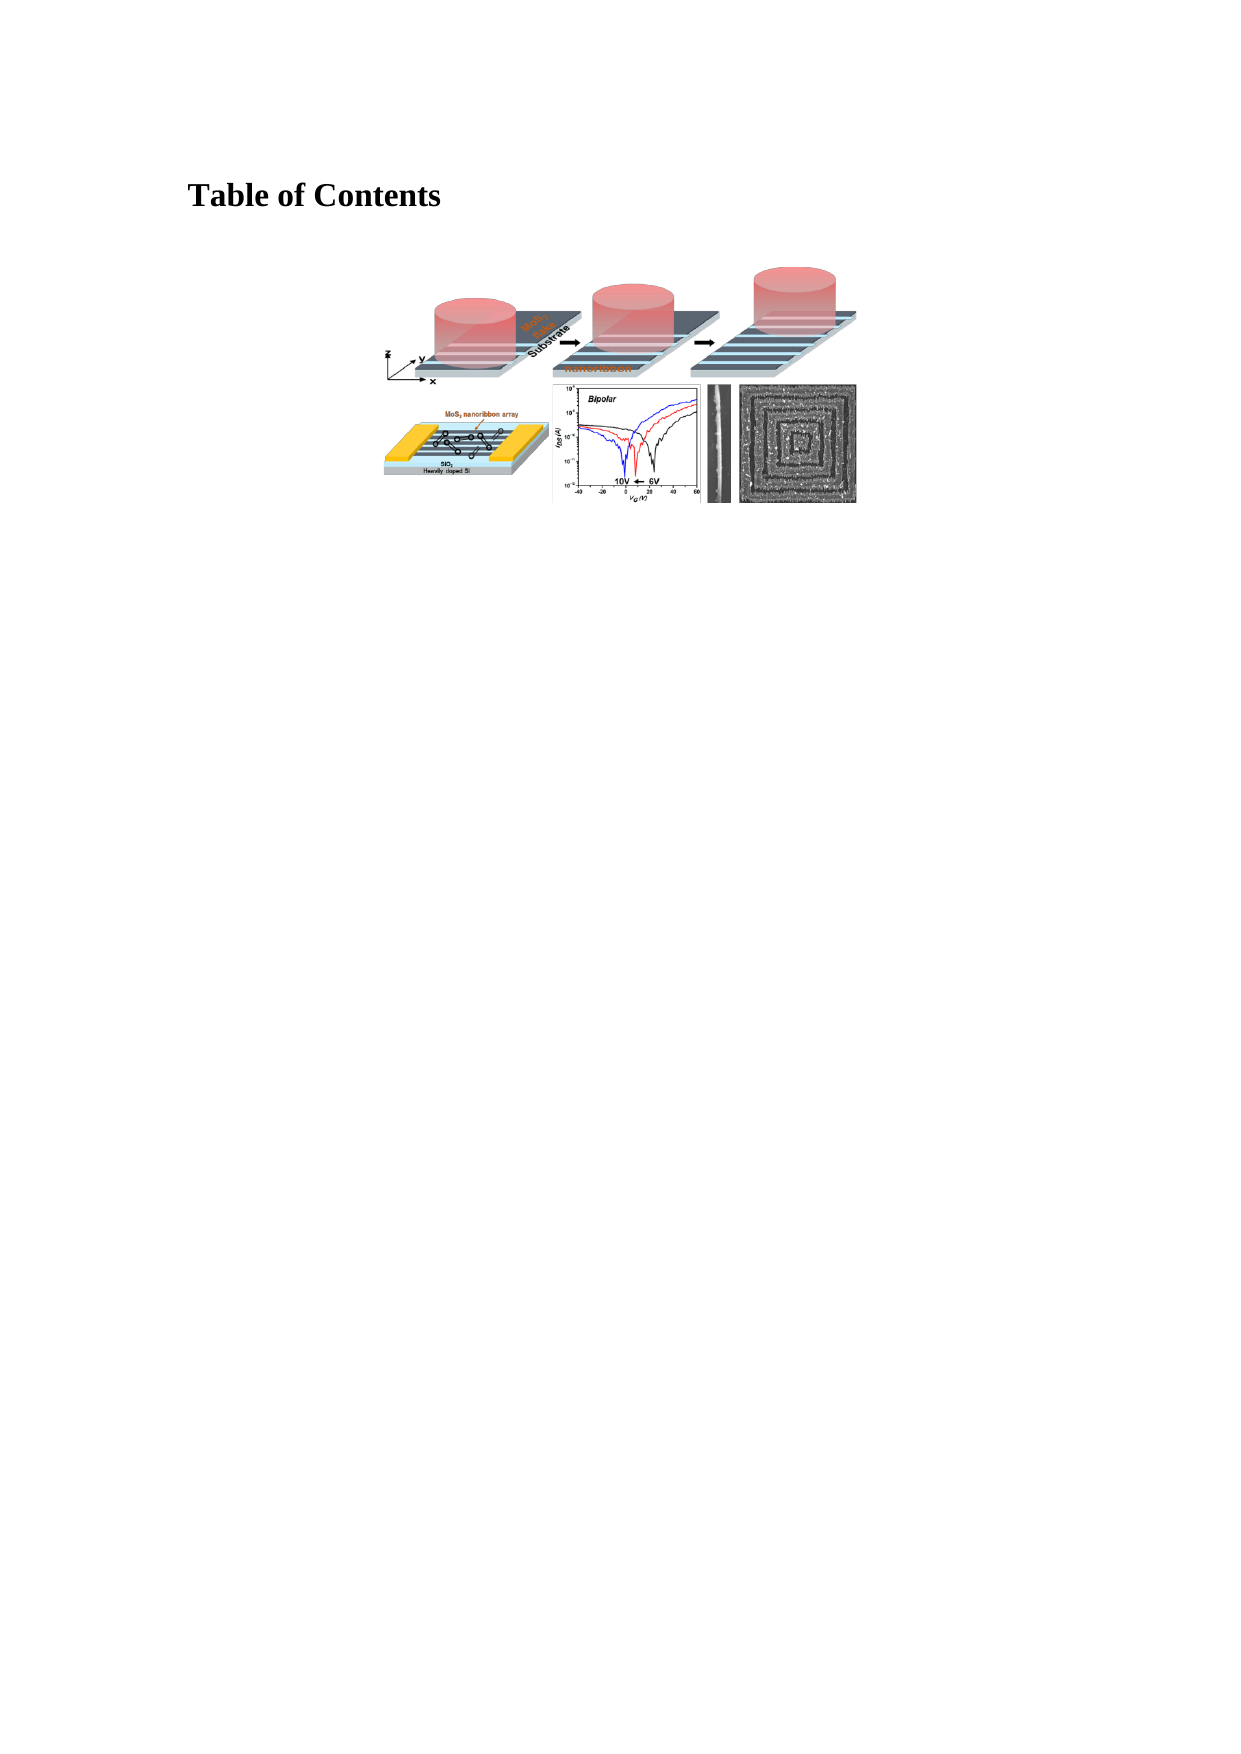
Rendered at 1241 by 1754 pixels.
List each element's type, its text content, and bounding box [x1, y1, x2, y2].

picture [383, 267, 857, 503]
text Table of Contents [187, 162, 1053, 227]
